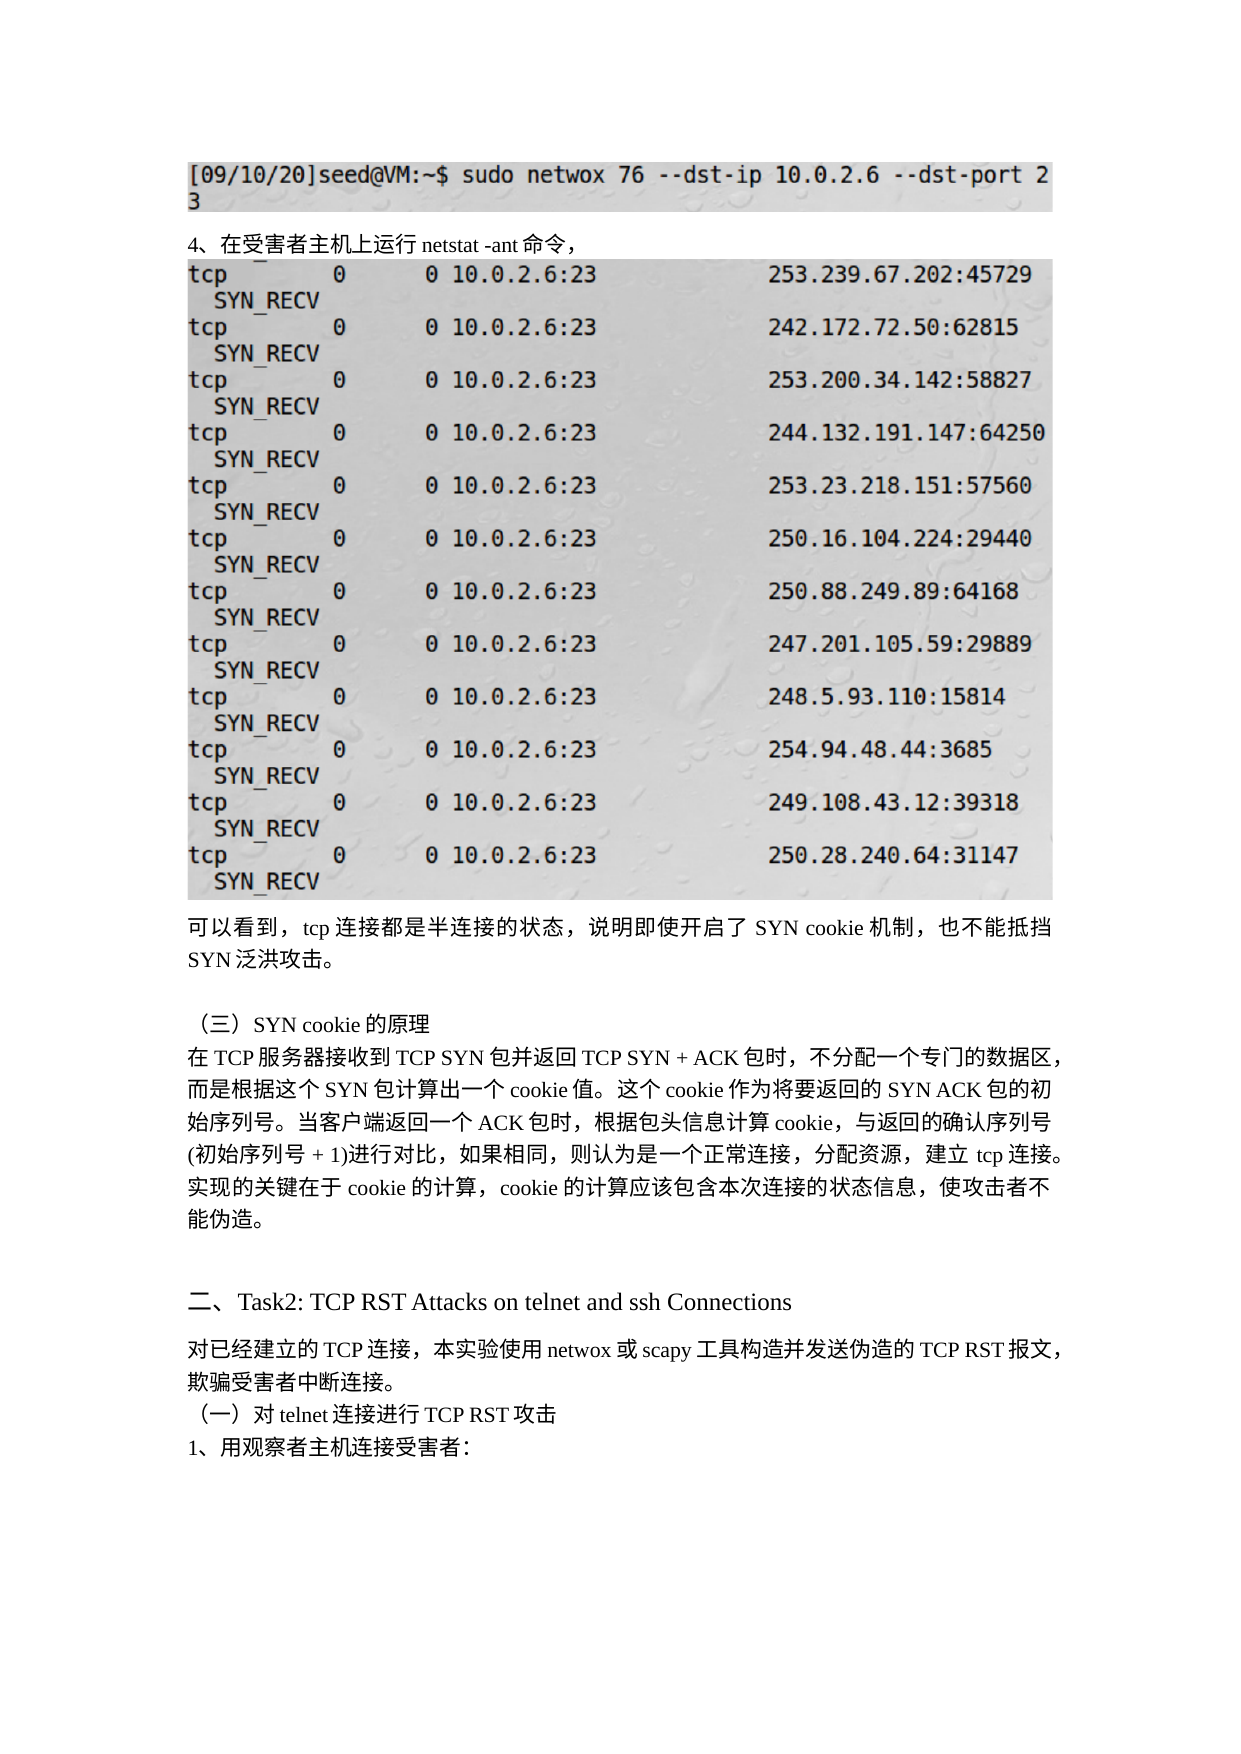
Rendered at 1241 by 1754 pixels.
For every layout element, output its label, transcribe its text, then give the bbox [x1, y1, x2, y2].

text 对已经建立的TCP连接，本实验使用netwox或scapy工具构造并发送伪造的TCP RST报文，欺骗受害者中断连接。 [187, 1332, 1053, 1397]
picture [187, 162, 1053, 212]
text 1、用观察者主机连接受害者： [187, 1429, 1053, 1462]
picture [187, 259, 1053, 900]
text 4、在受害者主机上运行netstat -ant命令， [187, 227, 1053, 259]
text （一）对telnet连接进行TCP RST攻击 [187, 1397, 1053, 1429]
text 在TCP服务器接收到TCP SYN包并返回TCP SYN + ACK包时，不分配一个专门的数据区，而是根据这个SYN包计算出一个cookie值。这个cookie作为将要返回的SYN ACK包的初始序列号。当客户端返回一个ACK包时，根据包头信息计算cookie，与返回的确认序列号(初始序列号 + 1)进行对比，如果相同，则认为是一个正常连接，分配资源，建立tcp连接。实现的关键在于cookie的计算，cookie的计算应该包含本次连接的状态信息，使攻击者不能伪造。 [187, 1039, 1053, 1234]
text （三）SYN cookie的原理 [187, 1007, 1053, 1039]
text 可以看到，tcp连接都是半连接的状态，说明即使开启了SYN cookie机制，也不能抵挡SYN泛洪攻击。 [187, 909, 1053, 974]
text 二、Task2: TCP RST Attacks on telnet and ssh Connections [187, 1267, 1053, 1332]
